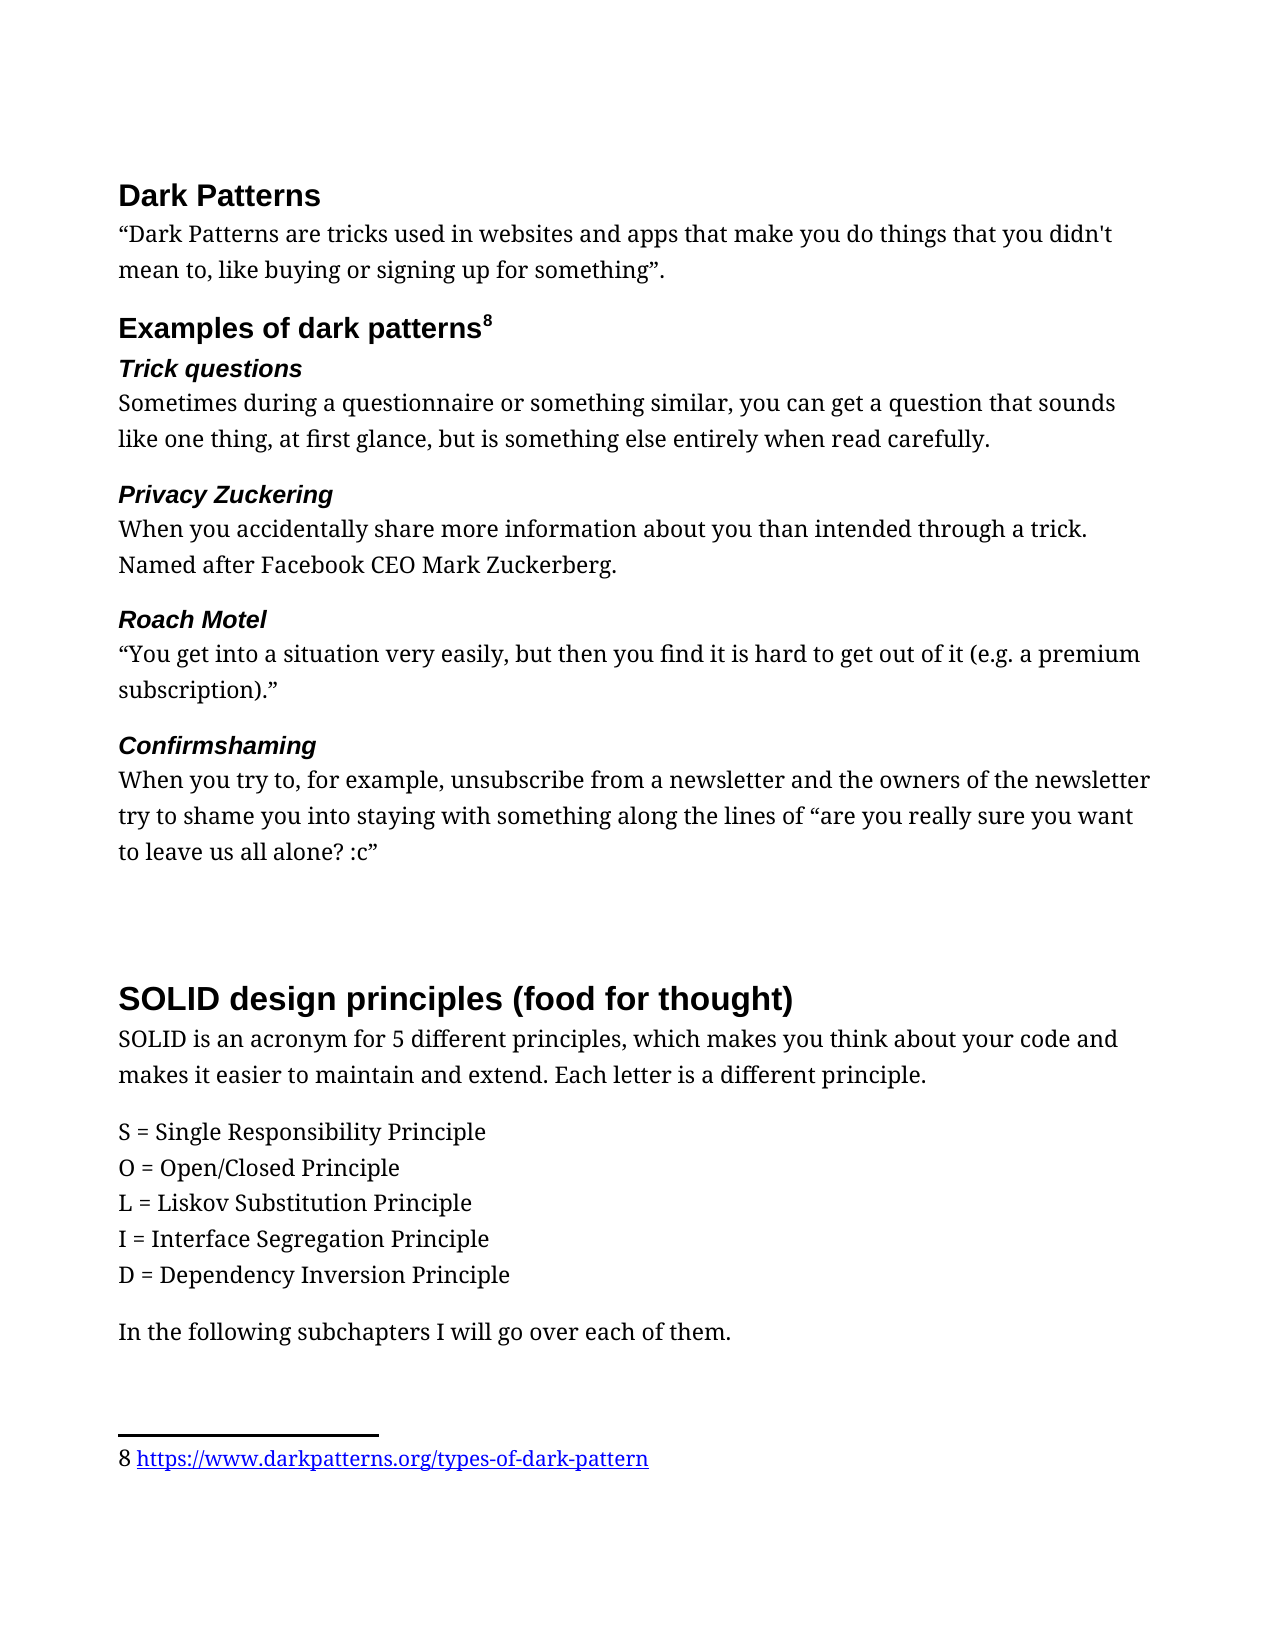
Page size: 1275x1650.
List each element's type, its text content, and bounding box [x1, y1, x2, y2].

text SOLID is an acronym for 5 different principles, which makes you think about your code and makes it easier to maintain and extend. Each letter is a different principle. [118, 1023, 1157, 1090]
subtitle Roach Motel [118, 605, 1157, 634]
subtitle SOLID design principles (food for thought) [118, 979, 1157, 1017]
subtitle Examples of dark patterns [118, 311, 1157, 345]
text When you try to, for example, unsubscribe from a newsletter and the owners of the newsletter try to shame you into staying with something along the lines of “are you really sure you want to leave us all alone? :c” [118, 764, 1157, 867]
text S = Single Responsibility Principle O = Open/Closed Principle L = Liskov Substitution Principle I = Interface Segregation Principle D = Dependency Inversion Principle [118, 1116, 1157, 1291]
text Sometimes during a questionnaire or something similar, you can get a question that sounds like one thing, at first glance, but is something else entirely when read carefully. [118, 387, 1157, 454]
text In the following subchapters I will go over each of them. [118, 1316, 1157, 1347]
subtitle Trick questions [118, 354, 1157, 383]
subtitle Confirmshaming [118, 731, 1157, 760]
subtitle Privacy Zuckering [118, 479, 1157, 508]
subtitle Dark Patterns [118, 177, 1157, 213]
text “You get into a situation very easily, but then you find it is hard to get out of it (e.g. a premium subscription).” [118, 638, 1157, 706]
text “Dark Patterns are tricks used in websites and apps that make you do things that you didn't mean to, like buying or signing up for something”. [118, 218, 1157, 286]
text When you accidentally share more information about you than intended through a trick. Named after Facebook CEO Mark Zuckerberg. [118, 513, 1157, 580]
